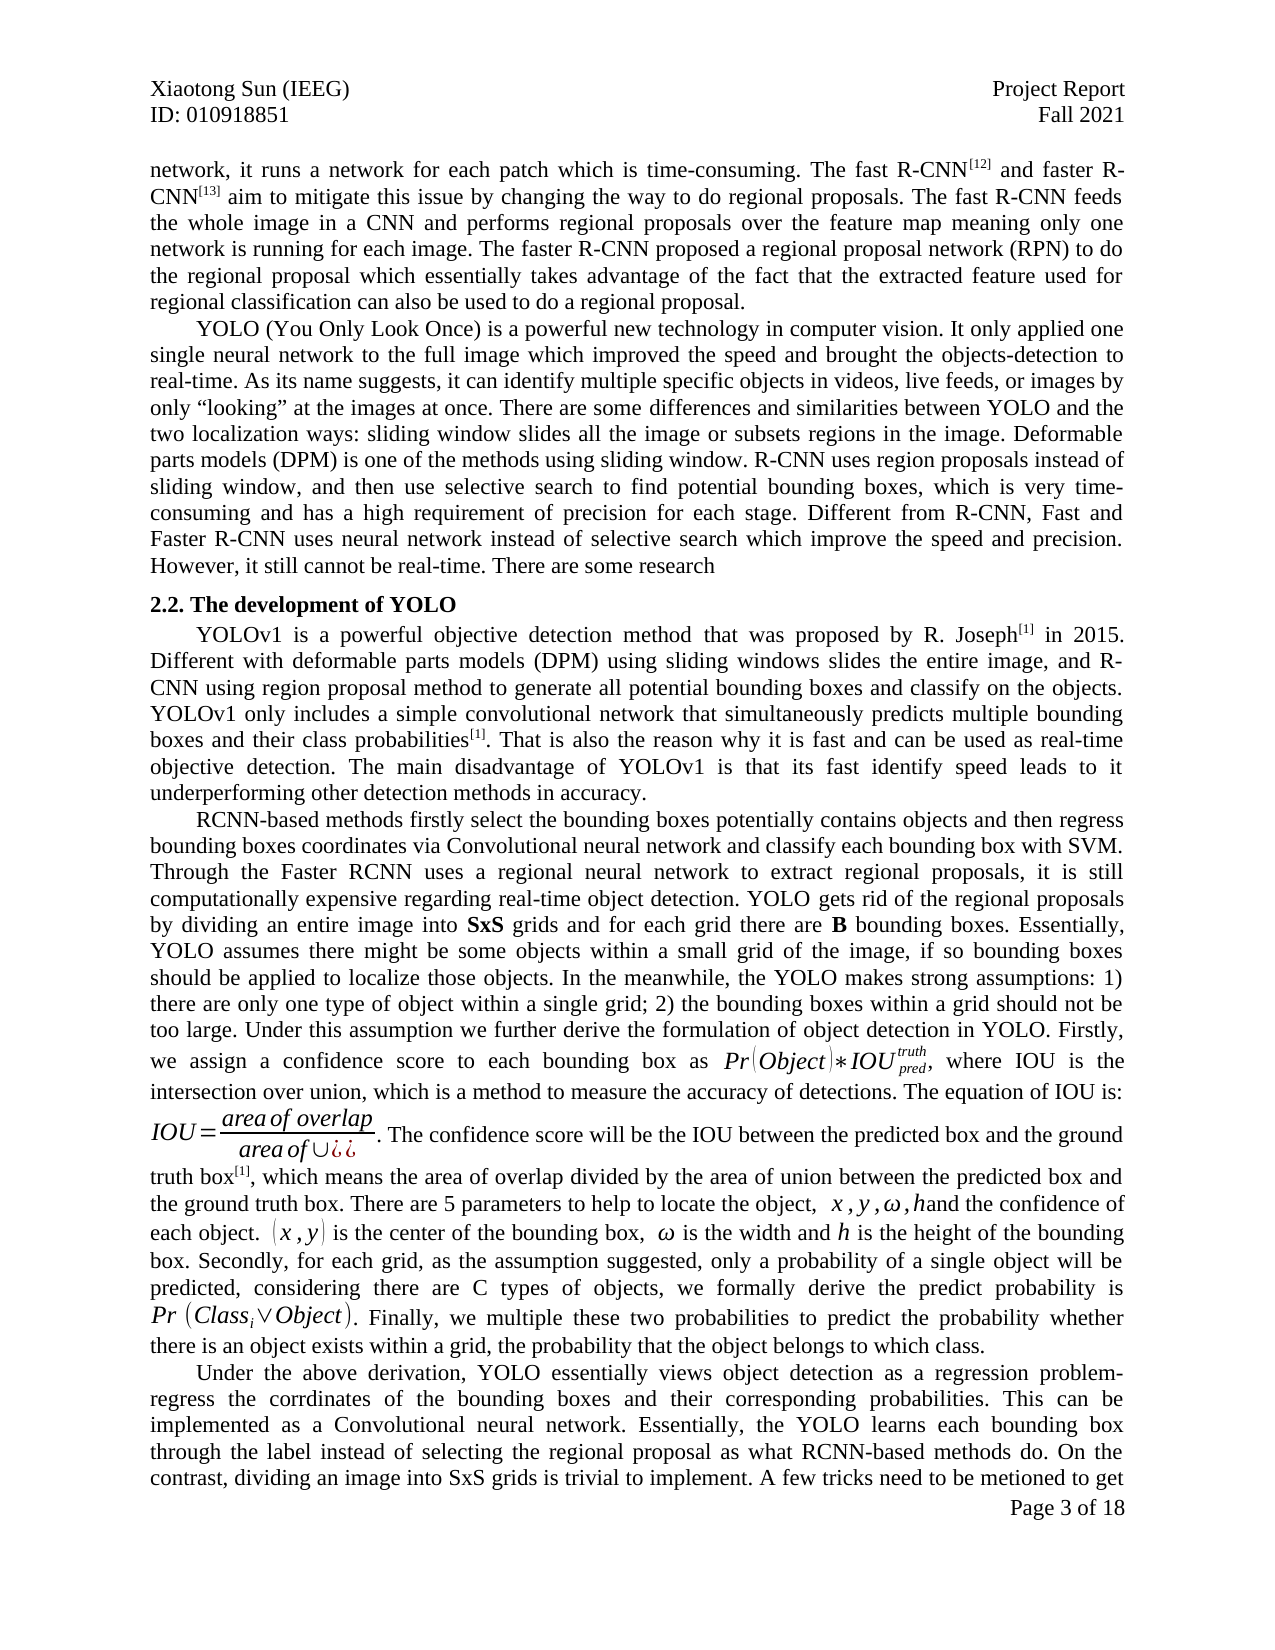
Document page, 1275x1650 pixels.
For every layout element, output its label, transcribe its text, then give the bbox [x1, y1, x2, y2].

subtitle 2.2. The development of YOLO [150, 591, 1125, 617]
text YOLOv1 is a powerful objective detection method that was proposed by R. Joseph[1] in 2015. Different with deformable parts models (DPM) using sliding windows slides the entire image, and R-CNN using region proposal method to generate all potential bounding boxes and classify on the objects. YOLOv1 only includes a simple convolutional network that simultaneously predicts multiple bounding boxes and their class probabilities[1]. That is also the reason why it is fast and can be used as real-time objective detection. The main disadvantage of YOLOv1 is that its fast identify speed leads to it underperforming other detection methods in accuracy. [150, 621, 1125, 806]
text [150, 1359, 1125, 1490]
text YOLO (You Only Look Once) is a powerful new technology in computer vision. It only applied one single neural network to the full image which improved the speed and brought the objects-detection to real-time. As its name suggests, it can identify multiple specific objects in videos, live feeds, or images by only “looking” at the images at once. There are some differences and similarities between YOLO and the two localization ways: sliding window slides all the image or subsets regions in the image. Deformable parts models (DPM) is one of the methods using sliding window. R-CNN uses region proposals instead of sliding window, and then use selective search to find potential bounding boxes, which is very time-consuming and has a high requirement of precision for each stage. Different from R-CNN, Fast and Faster R-CNN uses neural network instead of selective search which improve the speed and precision. However, it still cannot be real-time. There are some research [150, 314, 1125, 578]
text RCNN-based methods firstly select the bounding boxes potentially contains objects and then regress bounding boxes coordinates via Convolutional neural network and classify each bounding box with SVM. Through the Faster RCNN uses a regional neural network to extract regional proposals, it is still computationally expensive regarding real-time object detection. YOLO gets rid of the regional proposals by dividing an entire image into SxS grids and for each grid there are B bounding boxes. Essentially, YOLO assumes there might be some objects within a small grid of the image, if so bounding boxes should be applied to localize those objects. In the meanwhile, the YOLO makes strong assumptions: 1) there are only one type of object within a single grid; 2) the bounding boxes within a grid should not be too large. Under this assumption we further derive the formulation of object detection in YOLO. Firstly, we assign a confidence score to each bounding box as , where IOU is the intersection over union, which is a method to measure the accuracy of detections. The equation of IOU is: . The confidence score will be the IOU between the predicted box and the ground truth box[1], which means the area of overlap divided by the area of union between the predicted box and the ground truth box. There are 5 parameters to help to locate the object, and the confidence of each object. is the center of the bounding box, is the width and is the height of the bounding box. Secondly, for each grid, as the assumption suggested, only a probability of a single object will be predicted, considering there are C types of objects, we formally derive the predict probability is . Finally, we multiple these two probabilities to predict the probability whether there is an object exists within a grid, the probability that the object belongs to which class. [150, 806, 1125, 1359]
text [150, 156, 1125, 314]
